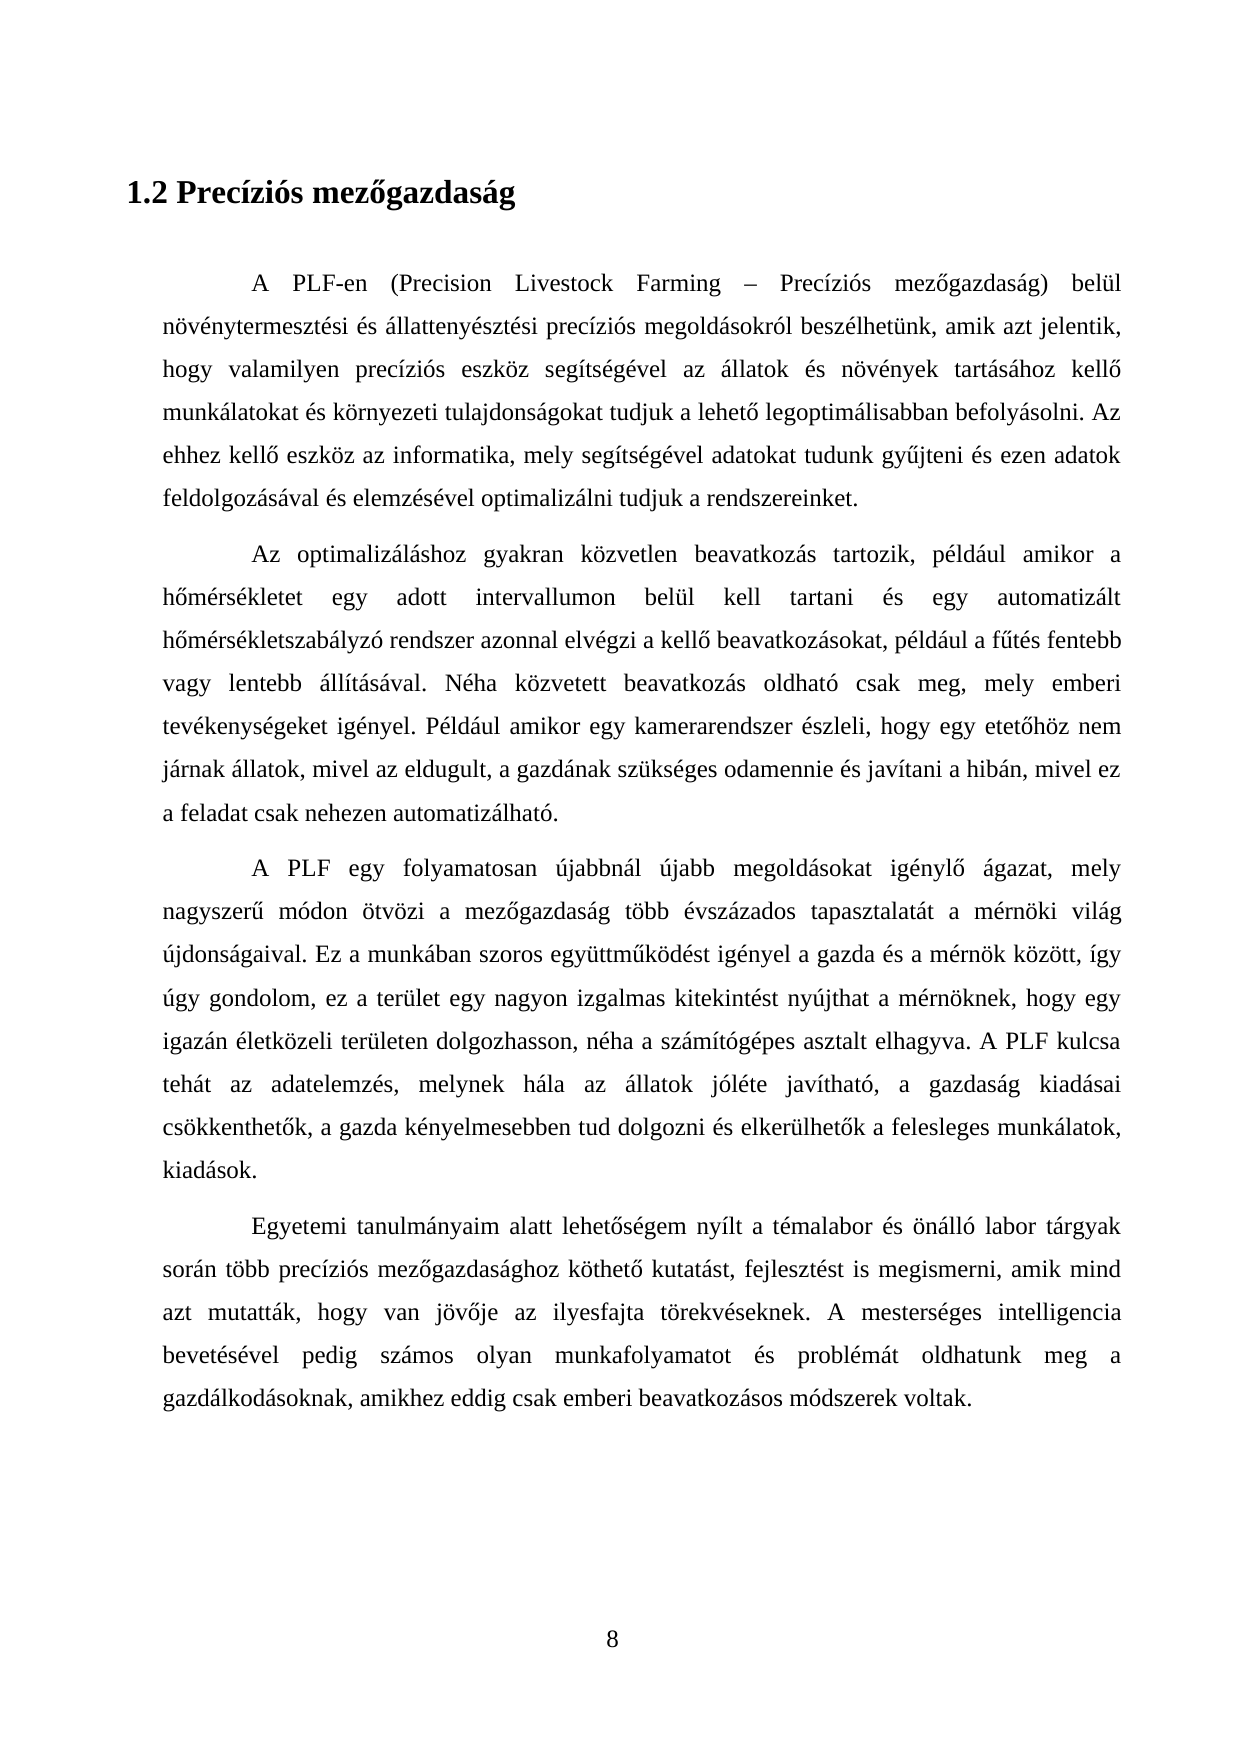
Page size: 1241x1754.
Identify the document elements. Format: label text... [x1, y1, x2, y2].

text Egyetemi tanulmányaim alatt lehetőségem nyílt a témalabor és önálló labor tárgyak során több precíziós mezőgazdasághoz köthető kutatást, fejlesztést is megismerni, amik mind azt mutatták, hogy van jövője az ilyesfajta törekvéseknek. A mesterséges intelligencia bevetésével pedig számos olyan munkafolyamatot és problémát oldhatunk meg a gazdálkodásoknak, amikhez eddig csak emberi beavatkozásos módszerek voltak. [162, 1211, 1122, 1412]
subtitle Precíziós mezőgazdaság [126, 173, 1122, 211]
text Az optimalizáláshoz gyakran közvetlen beavatkozás tartozik, például amikor a hőmérsékletet egy adott intervallumon belül kell tartani és egy automatizált hőmérsékletszabályzó rendszer azonnal elvégzi a kellő beavatkozásokat, például a fűtés fentebb vagy lentebb állításával. Néha közvetett beavatkozás oldható csak meg, mely emberi tevékenységeket igényel. Például amikor egy kamerarendszer észleli, hogy egy etetőhöz nem járnak állatok, mivel az eldugult, a gazdának szükséges odamennie és javítani a hibán, mivel ez a feladat csak nehezen automatizálható. [162, 539, 1122, 826]
text A PLF-en (Precision Livestock Farming – Precíziós mezőgazdaság) belül növénytermesztési és állattenyésztési precíziós megoldásokról beszélhetünk, amik azt jelentik, hogy valamilyen precíziós eszköz segítségével az állatok és növények tartásához kellő munkálatokat és környezeti tulajdonságokat tudjuk a lehető legoptimálisabban befolyásolni. Az ehhez kellő eszköz az informatika, mely segítségével adatokat tudunk gyűjteni és ezen adatok feldolgozásával és elemzésével optimalizálni tudjuk a rendszereinket. [162, 268, 1122, 512]
text A PLF egy folyamatosan újabbnál újabb megoldásokat igénylő ágazat, mely nagyszerű módon ötvözi a mezőgazdaság több évszázados tapasztalatát a mérnöki világ újdonságaival. Ez a munkában szoros együttműködést igényel a gazda és a mérnök között, így úgy gondolom, ez a terület egy nagyon izgalmas kitekintést nyújthat a mérnöknek, hogy egy igazán életközeli területen dolgozhasson, néha a számítógépes asztalt elhagyva. A PLF kulcsa tehát az adatelemzés, melynek hála az állatok jóléte javítható, a gazdaság kiadásai csökkenthetők, a gazda kényelmesebben tud dolgozni és elkerülhetők a felesleges munkálatok, kiadások. [162, 853, 1122, 1184]
